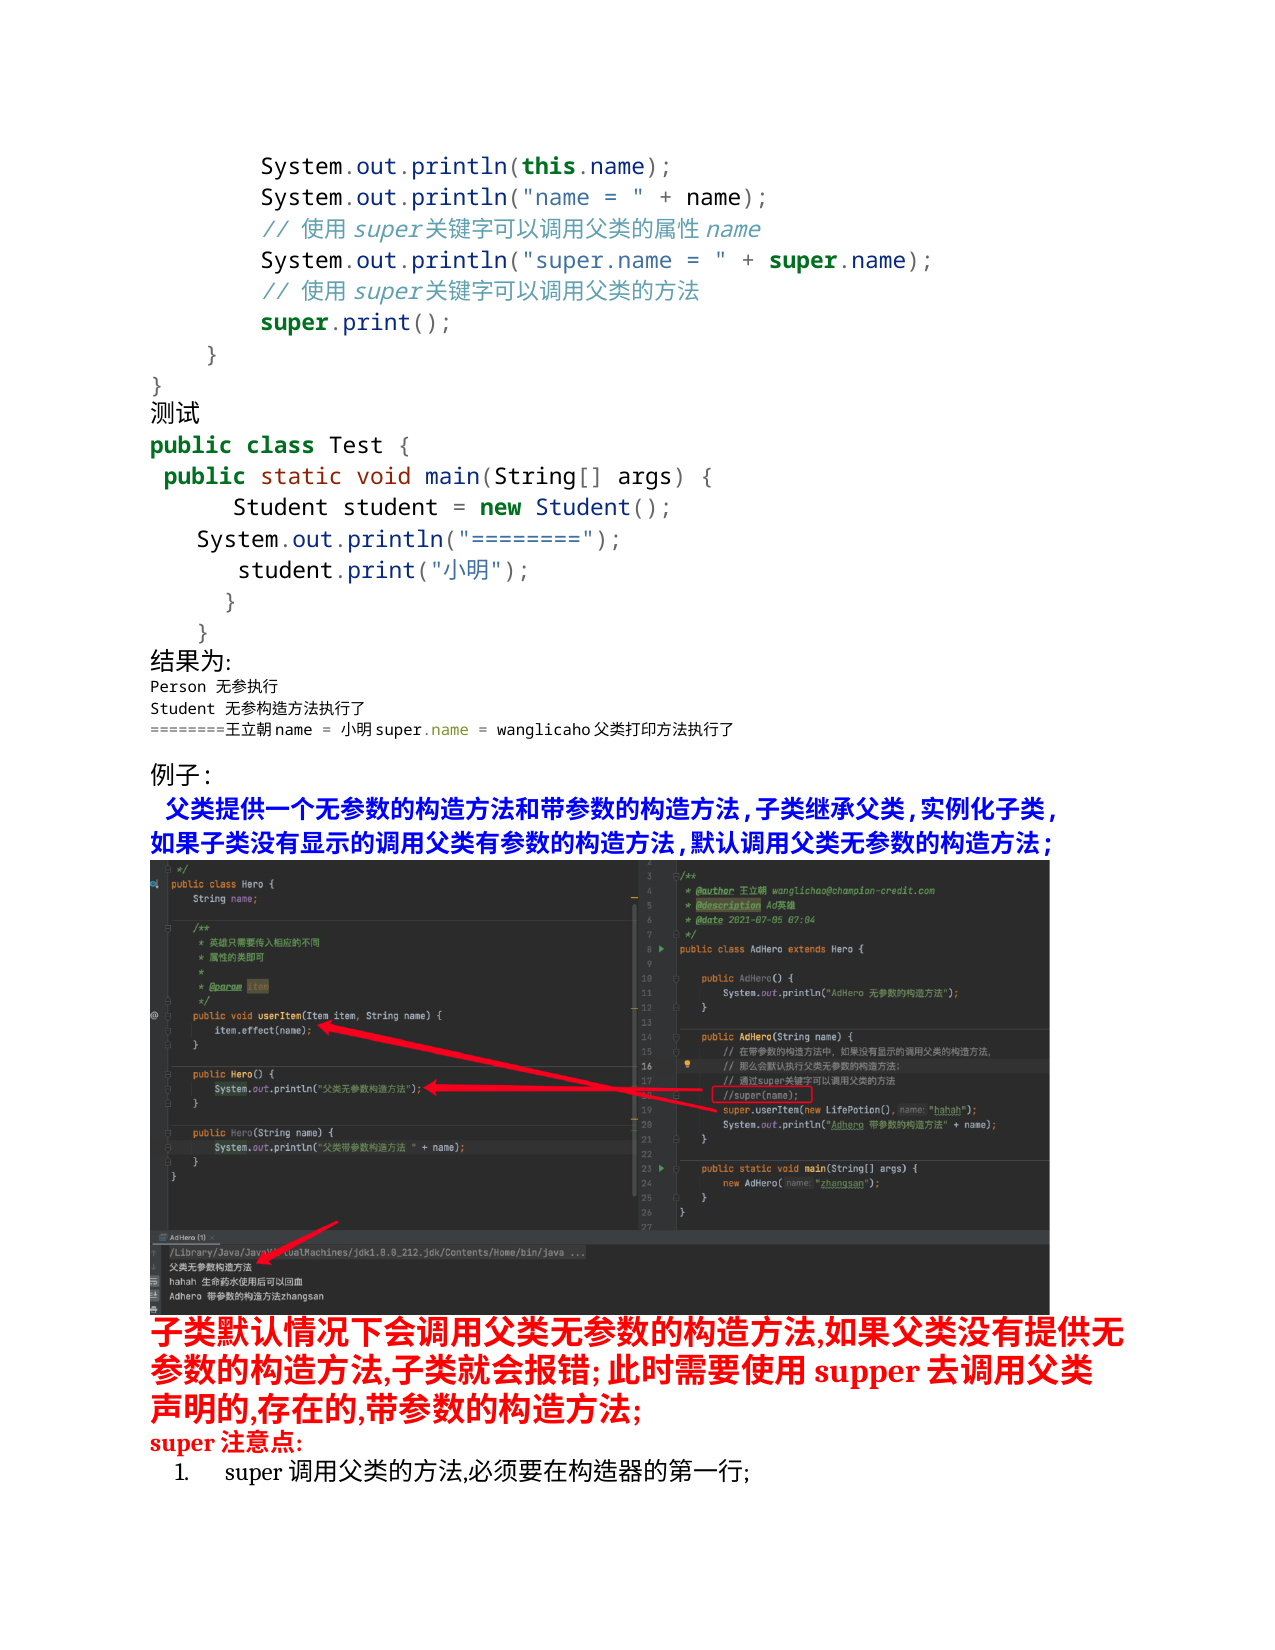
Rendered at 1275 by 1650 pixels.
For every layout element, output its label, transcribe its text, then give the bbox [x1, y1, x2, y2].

picture [150, 860, 1050, 1315]
text } [150, 585, 1125, 616]
text System.out.println("========"); [150, 522, 1125, 554]
text Student 无参构造方法执行了 [150, 697, 1125, 719]
text Person 无参执行 [150, 676, 1125, 697]
text public static void main(String[] args) { [150, 460, 1125, 491]
text 如果子类没有显示的调用父类有参数的构造方法,默认调用父类无参数的构造方法; [150, 826, 1125, 860]
text 子类默认情况下会调用父类无参数的构造方法,如果父类没有提供无参数的构造方法,子类就会报错; 此时需要使用supper去调用父类声明的,存在的,带参数的构造方法; [150, 1314, 1125, 1429]
text 结果为: [150, 647, 1125, 676]
text 测试 [150, 400, 1125, 429]
text 父类提供一个无参数的构造方法和带参数的构造方法,子类继承父类,实例化子类, [150, 792, 1125, 826]
text super 注意点: [150, 1429, 1125, 1458]
text Student student = new Student(); [150, 491, 1125, 522]
text } [150, 616, 1125, 647]
text student.print("小明"); [150, 554, 1125, 585]
list super 调用父类的方法,必须要在构造器的第一行; [175, 1458, 1125, 1487]
text public class Test { [150, 429, 1125, 460]
text 例子: [150, 758, 1125, 792]
text ========王立朝name = 小明super.name = wanglicaho父类打印方法执行了 [150, 719, 1125, 740]
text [150, 150, 1125, 400]
